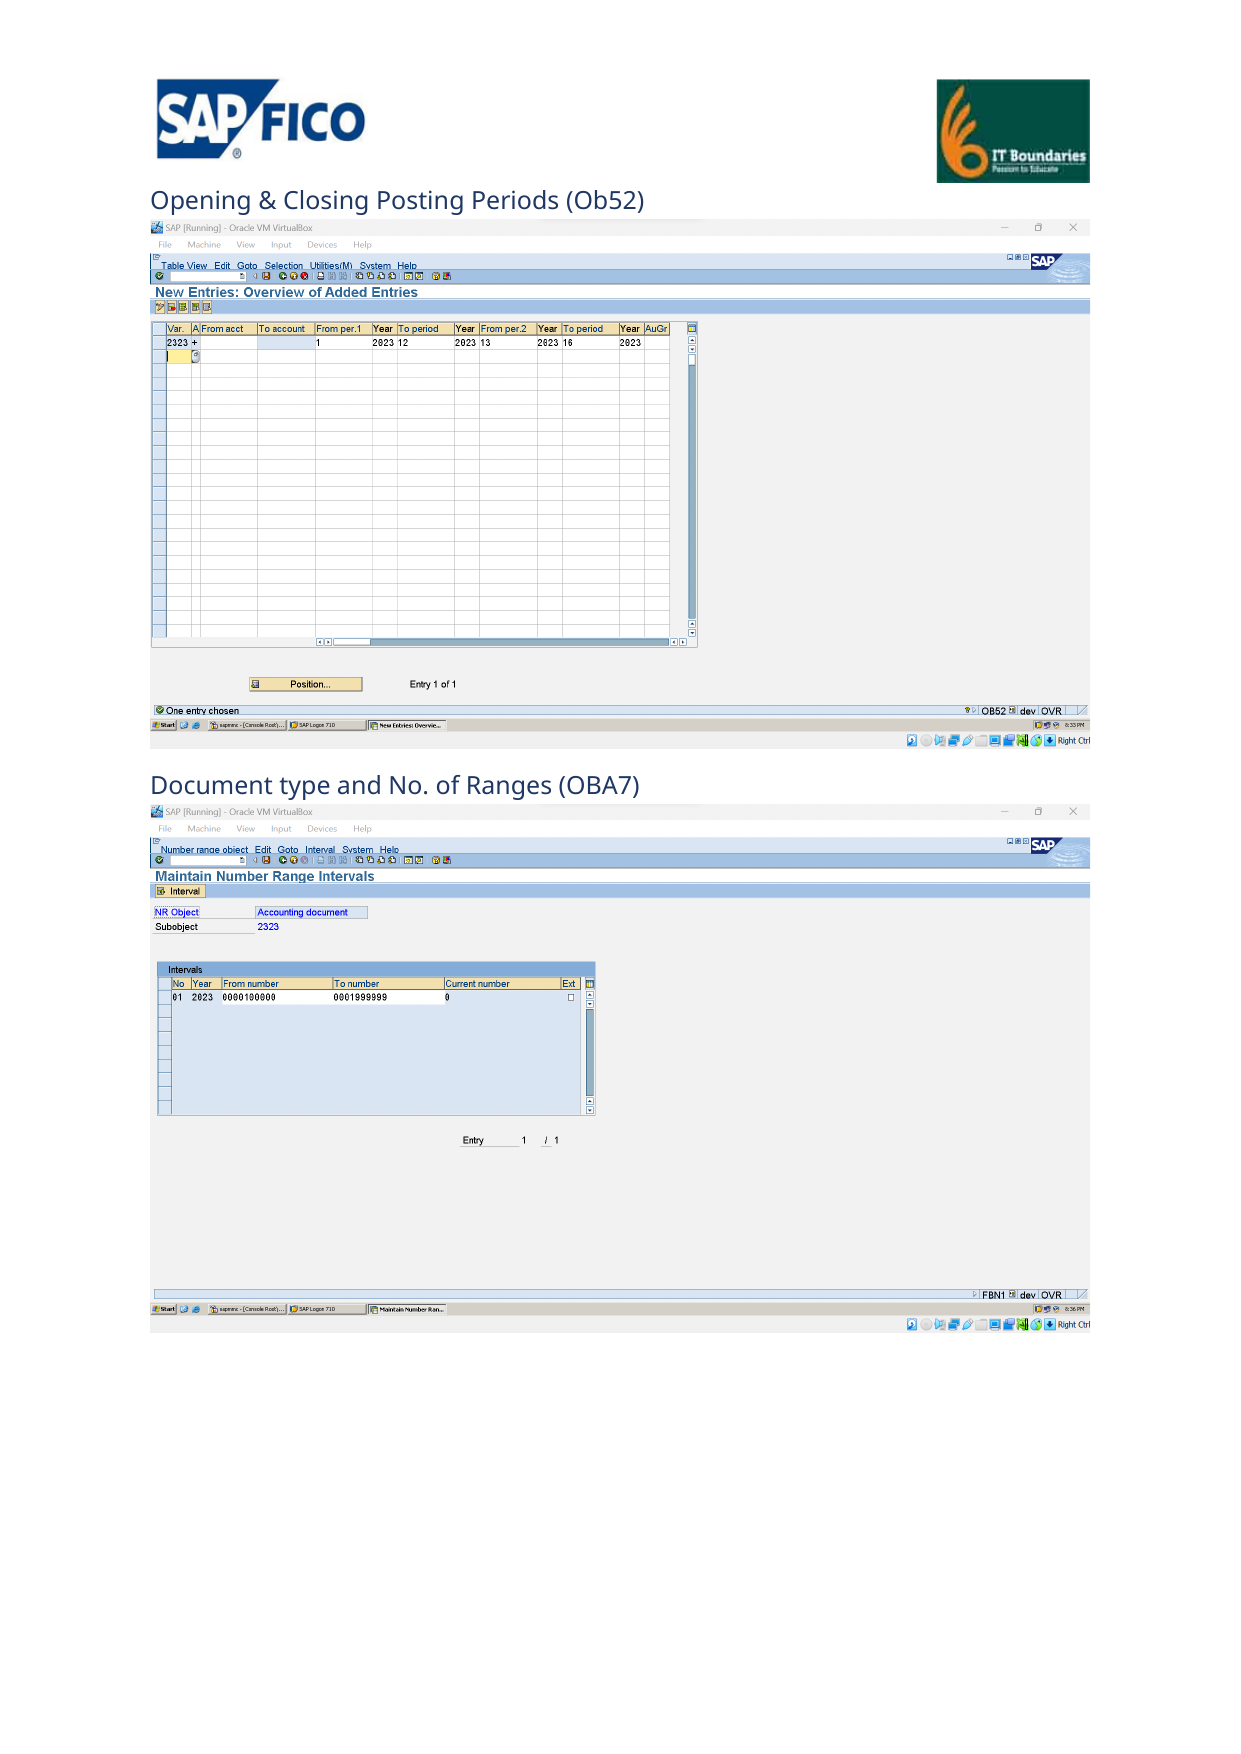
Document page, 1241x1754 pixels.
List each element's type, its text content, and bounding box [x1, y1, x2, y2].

picture [150, 73, 1091, 183]
subtitle Opening & Closing Posting Periods (Ob52) [150, 183, 1090, 217]
picture [150, 804, 1091, 1333]
picture [150, 219, 1091, 749]
subtitle Document type and No. of Ranges (OBA7) [150, 767, 1090, 801]
